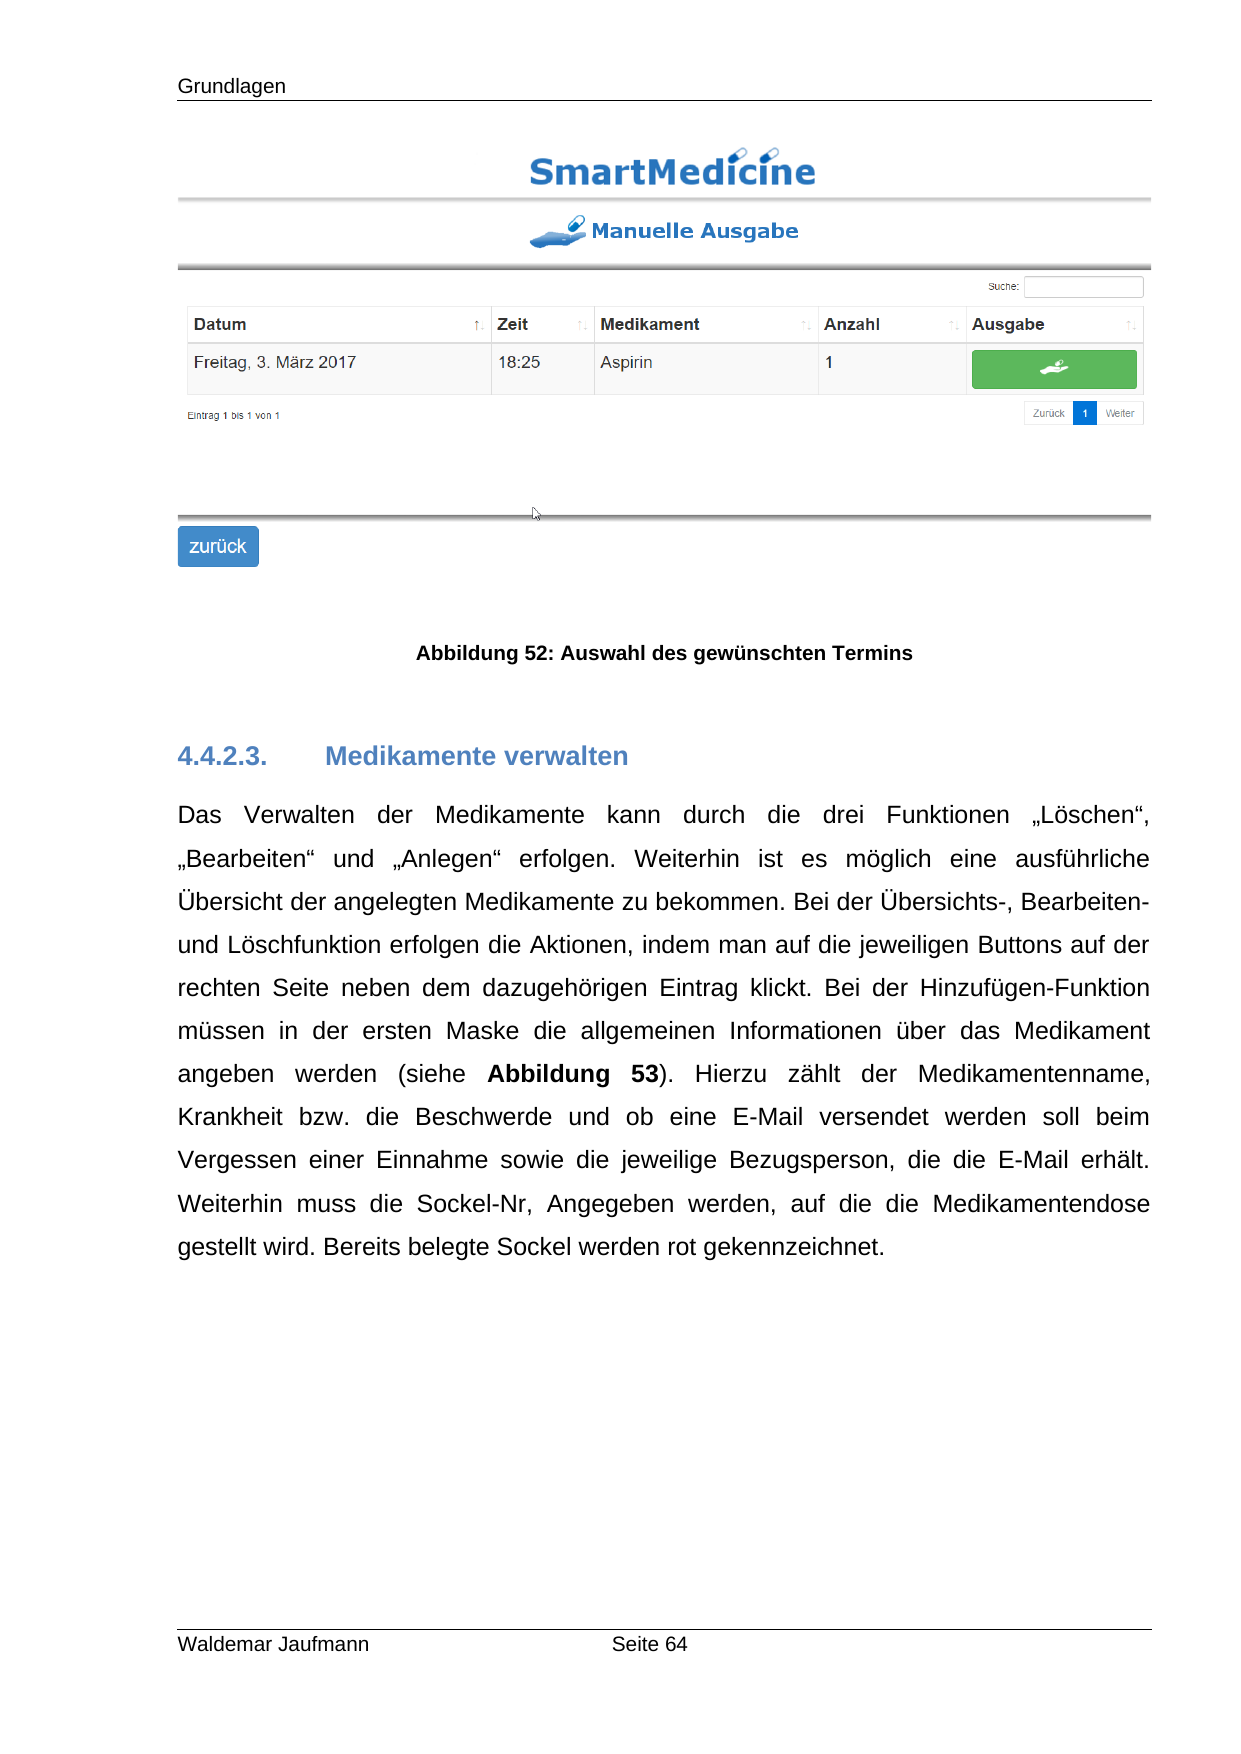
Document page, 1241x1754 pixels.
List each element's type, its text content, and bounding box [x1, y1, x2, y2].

text Abbildung 52: Auswahl des gewünschten Termins [177, 640, 1152, 664]
picture [177, 147, 1152, 614]
text Das Verwalten der Medikamente kann durch die drei Funktionen „Löschen“, „Bearbeiten“ und „Anlegen“ erfolgen. Weiterhin ist es möglich eine ausführliche Übersicht der angelegten Medikamente zu bekommen. Bei der Übersichts-, Bearbeiten- und Löschfunktion erfolgen die Aktionen, indem man auf die jeweiligen Buttons auf der rechten Seite neben dem dazugehörigen Eintrag klickt. Bei der Hinzufügen-Funktion müssen in der ersten Maske die allgemeinen Informationen über das Medikament angeben werden (siehe Abbildung 53). Hierzu zählt der Medikamentenname, Krankheit bzw. die Beschwerde und ob eine E-Mail versendet werden soll beim Vergessen einer Einnahme sowie die jeweilige Bezugsperson, die die E-Mail erhält. Weiterhin muss die Sockel-Nr, Angegeben werden, auf die die Medikamentendose gestellt wird. Bereits belegte Sockel werden rot gekennzeichnet. [177, 800, 1152, 1260]
subtitle Medikamente verwalten [177, 738, 1152, 772]
